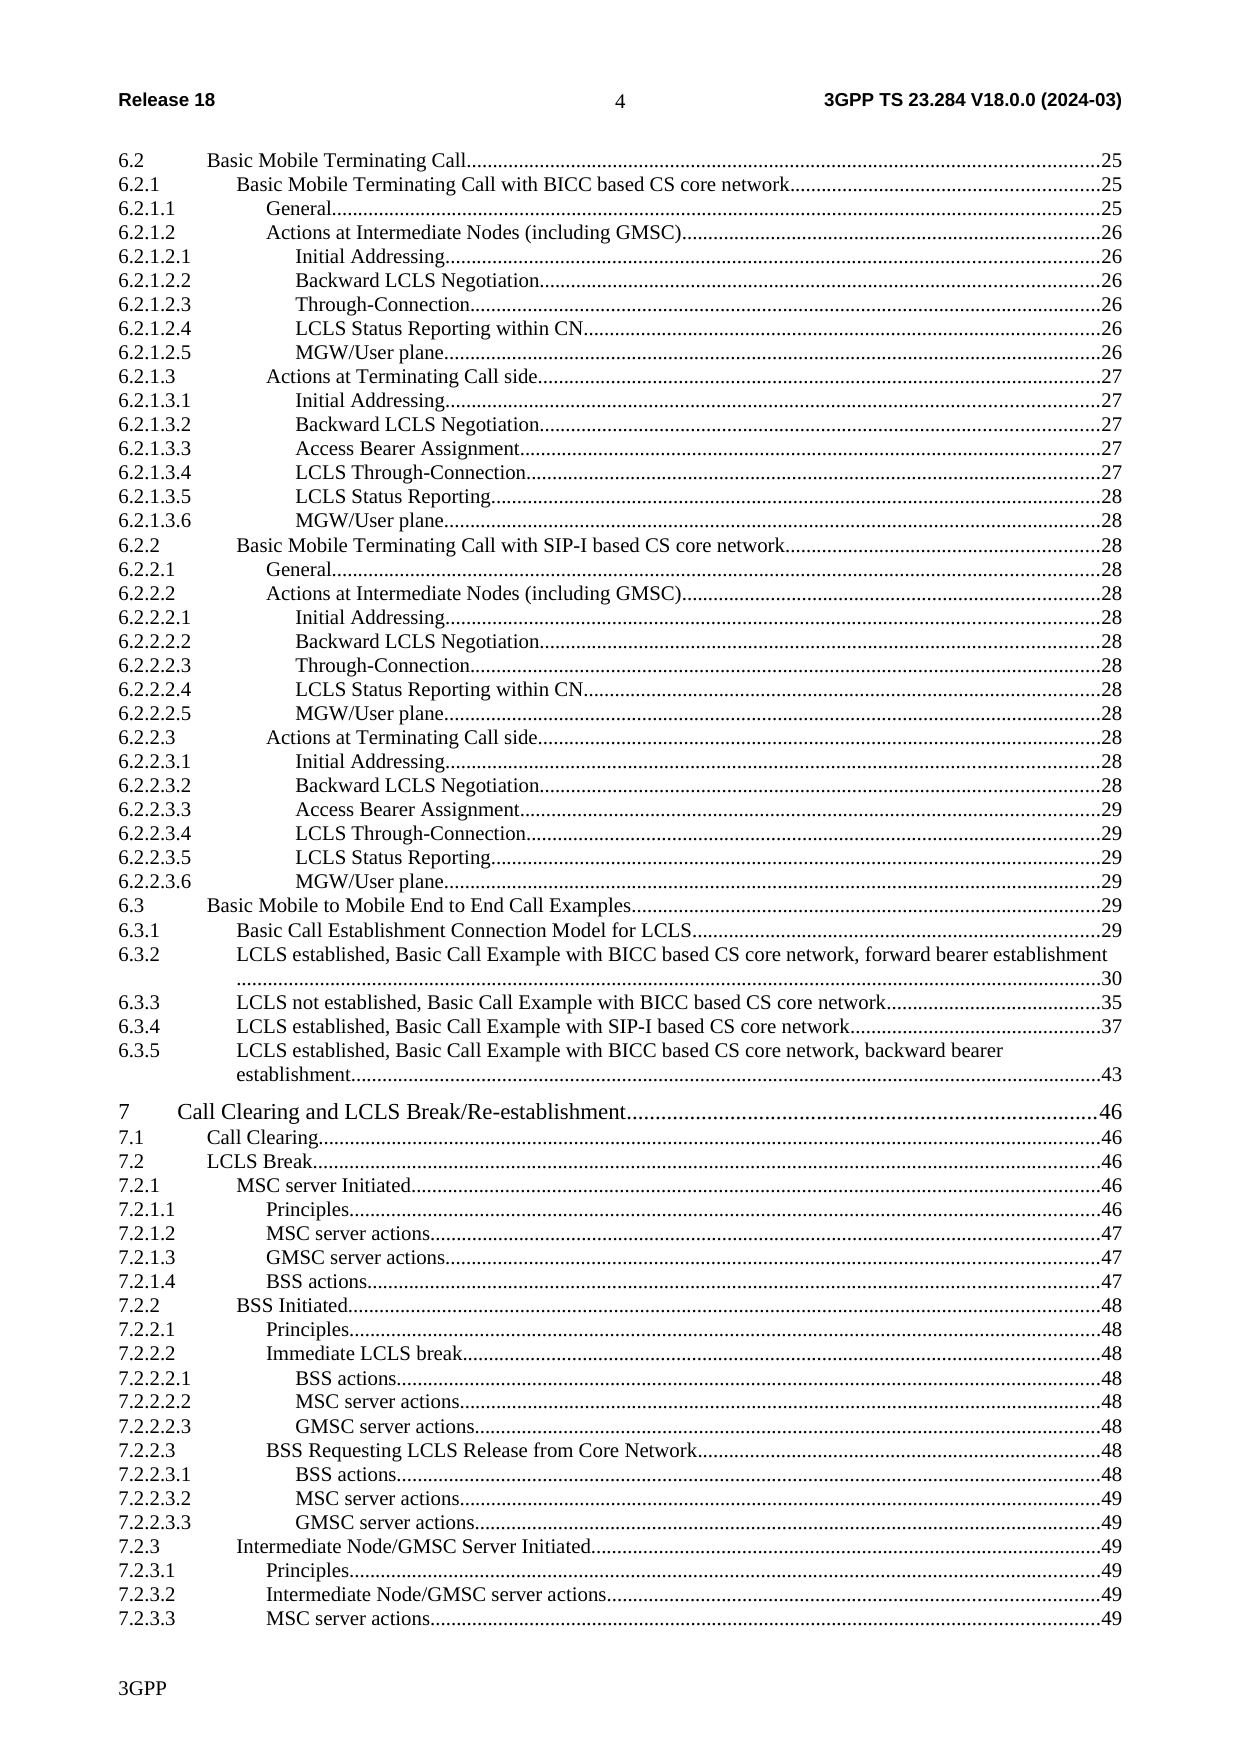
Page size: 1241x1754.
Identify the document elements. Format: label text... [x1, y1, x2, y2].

text 6.2.1.2.4 LCLS Status Reporting within CN 26 [118, 316, 1122, 340]
text 6.2.2.2.3 Through-Connection 28 [118, 653, 1122, 677]
text 7.1 Call Clearing 46 [118, 1125, 1078, 1149]
text 6.2.1.2.3 Through-Connection 26 [118, 292, 1122, 316]
text 6.3.4 LCLS established, Basic Call Example with SIP-I based CS core network 37 [118, 1014, 1122, 1038]
text 7 Call Clearing and LCLS Break/Re-establishment 46 [118, 1098, 1078, 1125]
text 6.2.2.3.6 MGW/User plane 29 [118, 869, 1122, 893]
text 6.2.1.2 Actions at Intermediate Nodes (including GMSC) 26 [118, 220, 1122, 244]
text 6.2.2.3.4 LCLS Through-Connection 29 [118, 821, 1122, 845]
text 6.2.2.2 Actions at Intermediate Nodes (including GMSC) 28 [118, 581, 1122, 605]
text 7.2 LCLS Break 46 [118, 1149, 1078, 1173]
text 6.3 Basic Mobile to Mobile End to End Call Examples 29 [118, 893, 1078, 917]
text 7.2.2.3.3 GMSC server actions 49 [118, 1510, 1122, 1534]
text 6.2.2.3.3 Access Bearer Assignment 29 [118, 797, 1122, 821]
text 6.3.5 LCLS established, Basic Call Example with BICC based CS core network, backward bearer establishment 43 [118, 1038, 1122, 1086]
text 7.2.2.1 Principles 48 [118, 1317, 1122, 1341]
text 6.2.1.3.1 Initial Addressing 27 [118, 388, 1122, 412]
text 7.2.1.1 Principles 46 [118, 1197, 1122, 1221]
text 6.2.1.2.2 Backward LCLS Negotiation 26 [118, 268, 1122, 292]
text 7.2.3 Intermediate Node/GMSC Server Initiated 49 [118, 1534, 1122, 1558]
text 7.2.2 BSS Initiated 48 [118, 1293, 1122, 1317]
text 6.2.1 Basic Mobile Terminating Call with BICC based CS core network 25 [118, 172, 1122, 196]
text 7.2.3.2 Intermediate Node/GMSC server actions 49 [118, 1582, 1122, 1606]
text 7.2.2.2.2 MSC server actions 48 [118, 1389, 1122, 1413]
text 7.2.1.2 MSC server actions 47 [118, 1221, 1122, 1245]
text 6.3.2 LCLS established, Basic Call Example with BICC based CS core network, forward bearer establishment 30 [118, 942, 1122, 990]
text 6.2.2.2.1 Initial Addressing 28 [118, 605, 1122, 629]
text 7.2.1.4 BSS actions 47 [118, 1269, 1122, 1293]
text 6.2.1.3.6 MGW/User plane 28 [118, 508, 1122, 532]
text 7.2.1.3 GMSC server actions 47 [118, 1245, 1122, 1269]
text 6.2.2.3.1 Initial Addressing 28 [118, 749, 1122, 773]
text 6.3.3 LCLS not established, Basic Call Example with BICC based CS core network 35 [118, 990, 1122, 1014]
text 6.2.1.3 Actions at Terminating Call side 27 [118, 364, 1122, 388]
text 6.2.1.3.5 LCLS Status Reporting 28 [118, 484, 1122, 508]
text 6.2.2 Basic Mobile Terminating Call with SIP-I based CS core network 28 [118, 532, 1122, 557]
text 7.2.1 MSC server Initiated 46 [118, 1173, 1122, 1197]
text 6.2.1.3.2 Backward LCLS Negotiation 27 [118, 412, 1122, 436]
text 6.2.2.2.5 MGW/User plane 28 [118, 701, 1122, 725]
text 7.2.2.2 Immediate LCLS break 48 [118, 1341, 1122, 1365]
text 6.2.2.3.2 Backward LCLS Negotiation 28 [118, 773, 1122, 797]
text 7.2.2.3 BSS Requesting LCLS Release from Core Network 48 [118, 1438, 1122, 1462]
text 6.2.2.1 General 28 [118, 557, 1122, 581]
text 6.2.2.3.5 LCLS Status Reporting 29 [118, 845, 1122, 869]
text 6.2.2.2.2 Backward LCLS Negotiation 28 [118, 629, 1122, 653]
text 7.2.3.3 MSC server actions 49 [118, 1606, 1122, 1630]
text 7.2.2.2.3 GMSC server actions 48 [118, 1413, 1122, 1438]
text 6.2.1.3.3 Access Bearer Assignment 27 [118, 436, 1122, 460]
text 7.2.2.3.2 MSC server actions 49 [118, 1486, 1122, 1510]
text 7.2.3.1 Principles 49 [118, 1558, 1122, 1582]
text 6.2.2.3 Actions at Terminating Call side 28 [118, 725, 1122, 749]
text 6.3.1 Basic Call Establishment Connection Model for LCLS 29 [118, 917, 1122, 942]
text 6.2.2.2.4 LCLS Status Reporting within CN 28 [118, 677, 1122, 701]
text 6.2 Basic Mobile Terminating Call 25 [118, 147, 1078, 172]
text 6.2.1.2.1 Initial Addressing 26 [118, 244, 1122, 268]
text 6.2.1.1 General 25 [118, 196, 1122, 220]
text 6.2.1.3.4 LCLS Through-Connection 27 [118, 460, 1122, 484]
text 6.2.1.2.5 MGW/User plane 26 [118, 340, 1122, 364]
text 7.2.2.2.1 BSS actions 48 [118, 1365, 1122, 1389]
text 7.2.2.3.1 BSS actions 48 [118, 1462, 1122, 1486]
